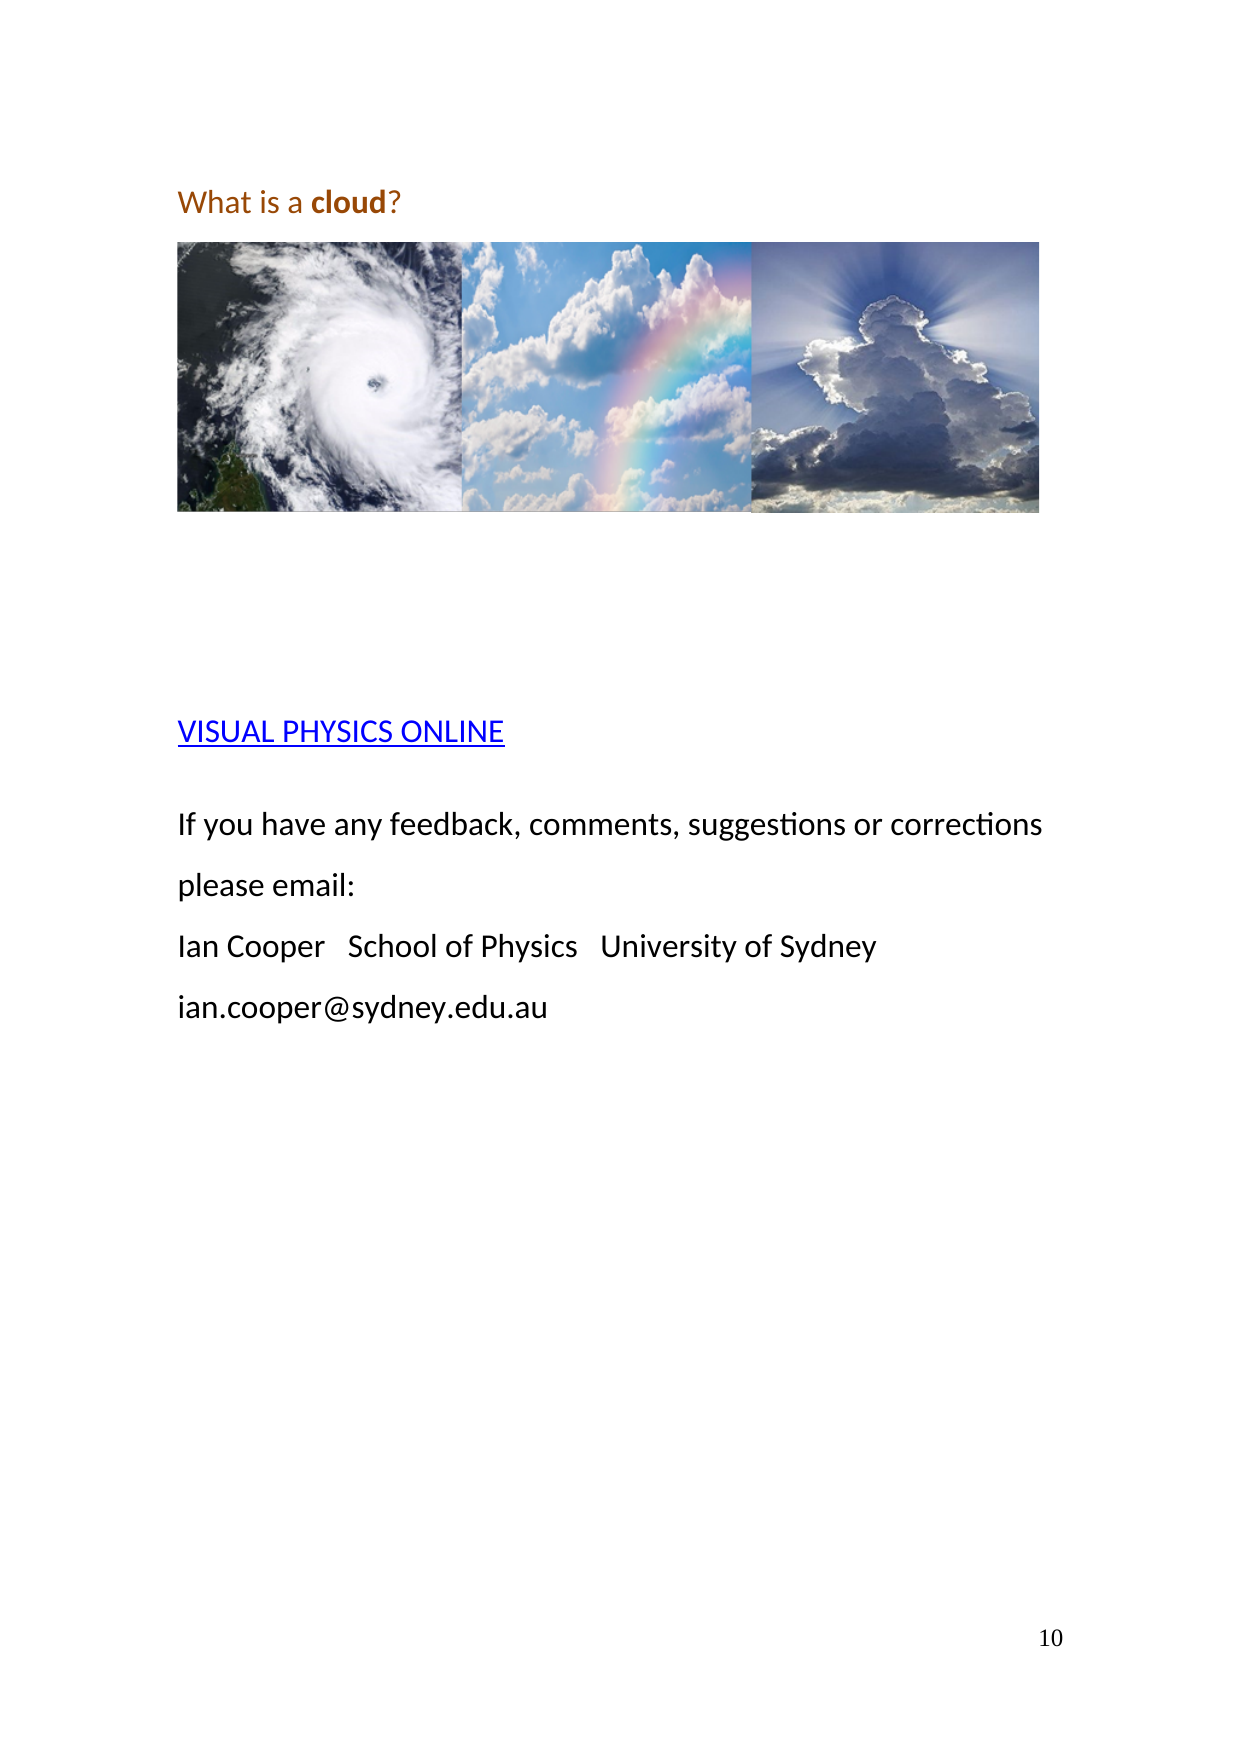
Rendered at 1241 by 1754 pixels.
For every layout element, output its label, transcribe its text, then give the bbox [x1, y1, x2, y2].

text VISUAL PHYSICS ONLINE [177, 710, 1063, 751]
text ian.cooper@sydney.edu.au [177, 986, 1063, 1027]
text What is a cloud? [177, 181, 1063, 222]
text If you have any feedback, comments, suggestions or corrections please email: [177, 803, 1063, 905]
picture [177, 242, 1040, 513]
text Ian Cooper School of Physics University of Sydney [177, 925, 1063, 966]
